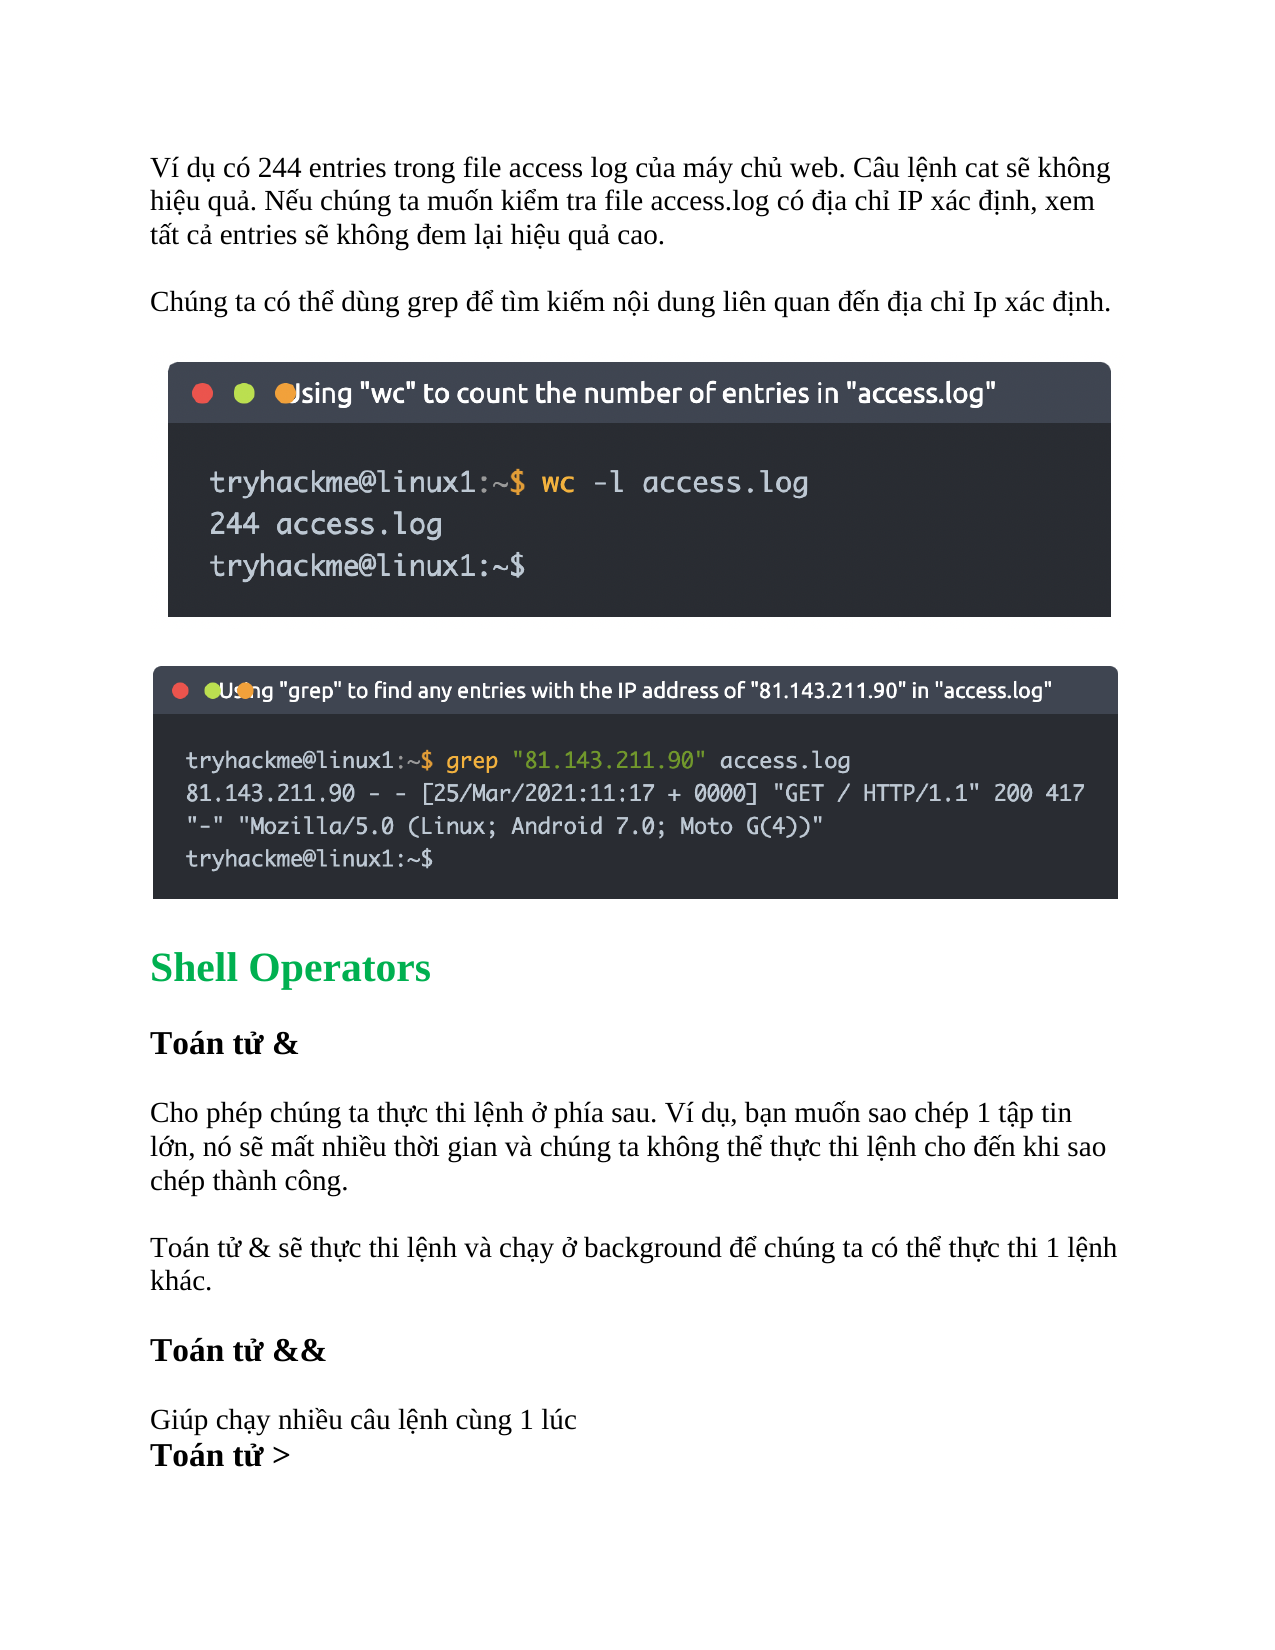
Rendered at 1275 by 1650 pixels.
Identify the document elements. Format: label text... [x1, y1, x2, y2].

text Giúp chạy nhiều câu lệnh cùng 1 lúc [150, 1402, 1125, 1436]
picture [150, 351, 1125, 629]
text Shell Operators [150, 942, 1125, 990]
text Toán tử > [150, 1436, 1125, 1474]
text Toán tử & sẽ thực thi lệnh và chạy ở background để chúng ta có thể thực thi 1 lệnh khác. [150, 1230, 1125, 1297]
text Ví dụ có 244 entries trong file access log của máy chủ web. Câu lệnh cat sẽ không hiệu quả. Nếu chúng ta muốn kiểm tra file access.log có địa chỉ IP xác định, xem tất cả entries sẽ không đem lại hiệu quả cao. [150, 150, 1125, 251]
text Toán tử & [150, 1024, 1125, 1062]
text Cho phép chúng ta thực thi lệnh ở phía sau. Ví dụ, bạn muốn sao chép 1 tập tin lớn, nó sẽ mất nhiều thời gian và chúng ta không thể thực thi lệnh cho đến khi sao chép thành công. [150, 1096, 1125, 1196]
text Chúng ta có thể dùng grep để tìm kiếm nội dung liên quan đến địa chỉ Ip xác định. [150, 284, 1125, 318]
picture [150, 661, 1125, 909]
text Toán tử && [150, 1330, 1125, 1369]
